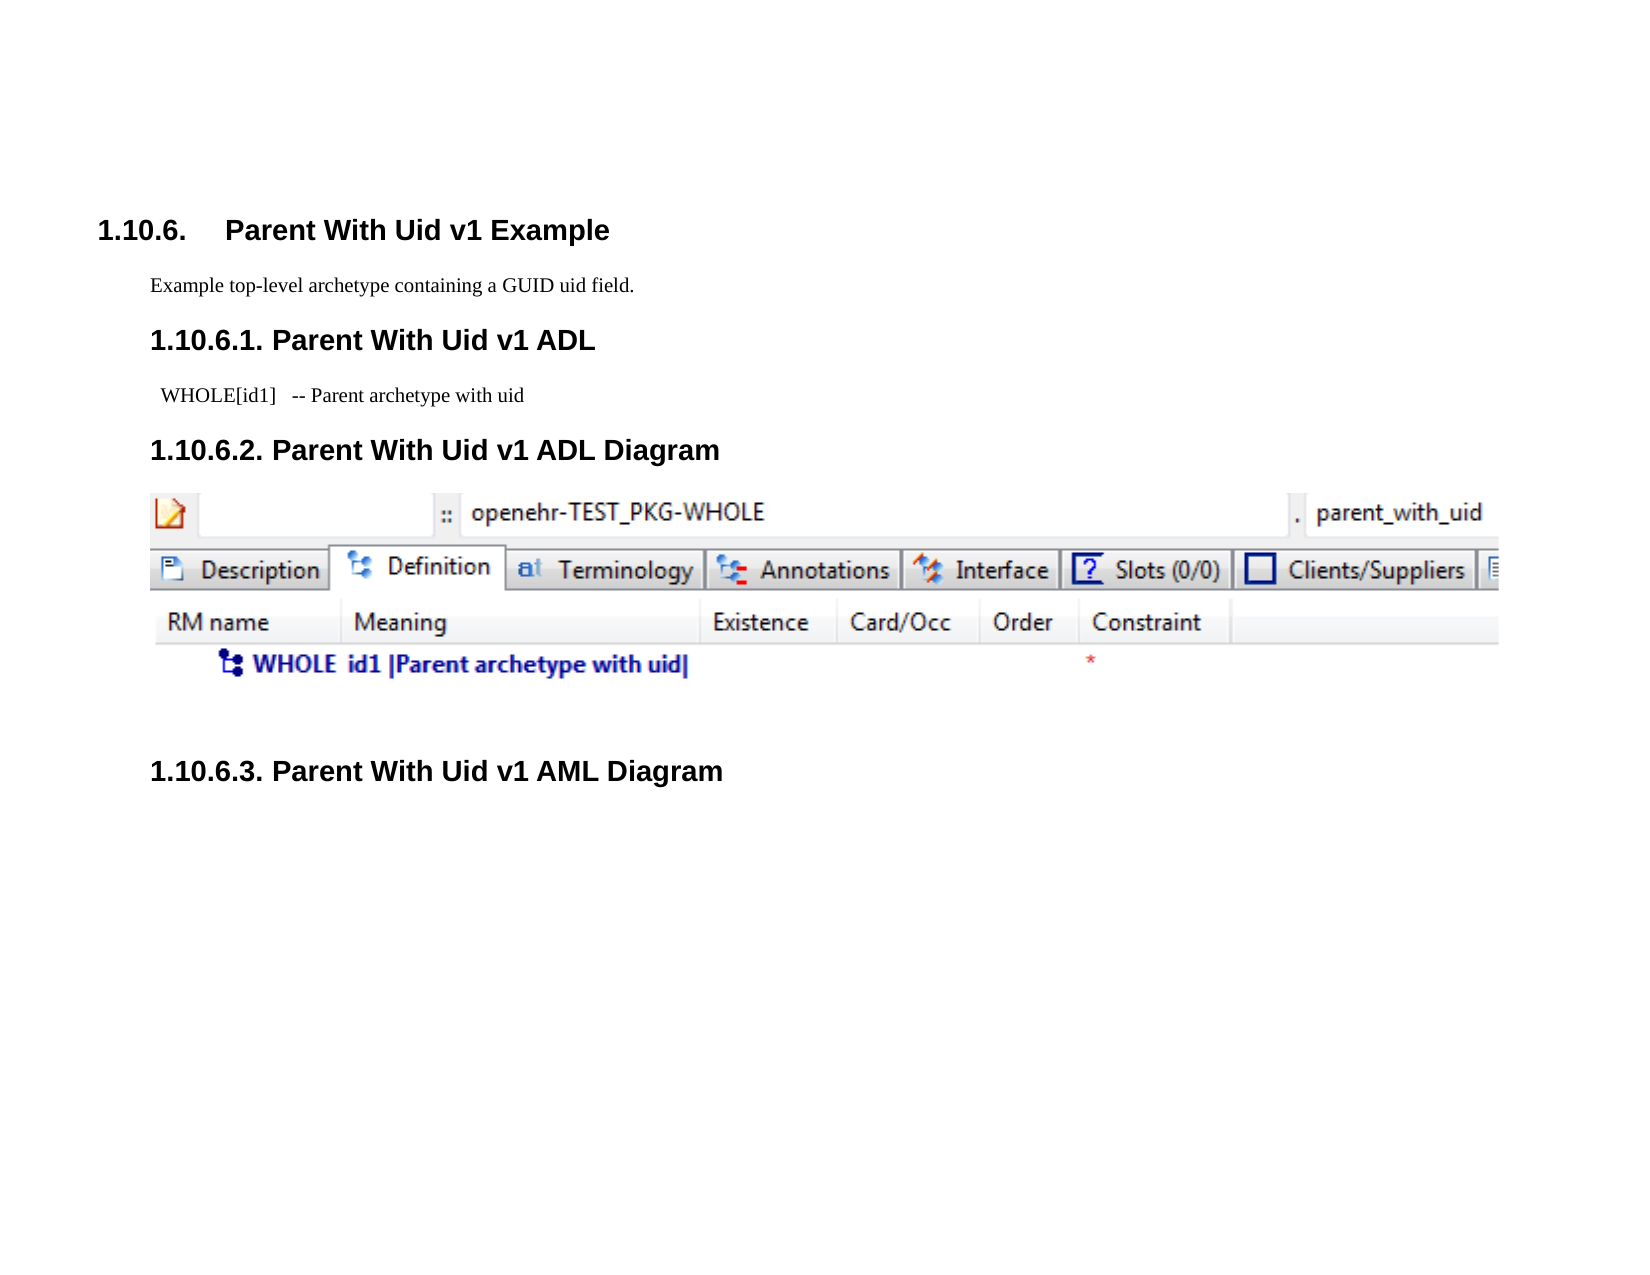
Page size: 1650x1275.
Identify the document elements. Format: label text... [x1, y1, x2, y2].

subtitle Parent With Uid v1 ADL Diagram [150, 433, 1500, 466]
subtitle Parent With Uid v1 AML Diagram [150, 754, 1500, 787]
subtitle Parent With Uid v1 ADL [150, 323, 1500, 356]
text WHOLE[id1] -- Parent archetype with uid [150, 383, 1500, 407]
text Example top-level archetype containing a GUID uid field. [150, 273, 1500, 297]
subtitle Parent With Uid v1 Example [97, 213, 1500, 246]
picture [150, 493, 1499, 729]
